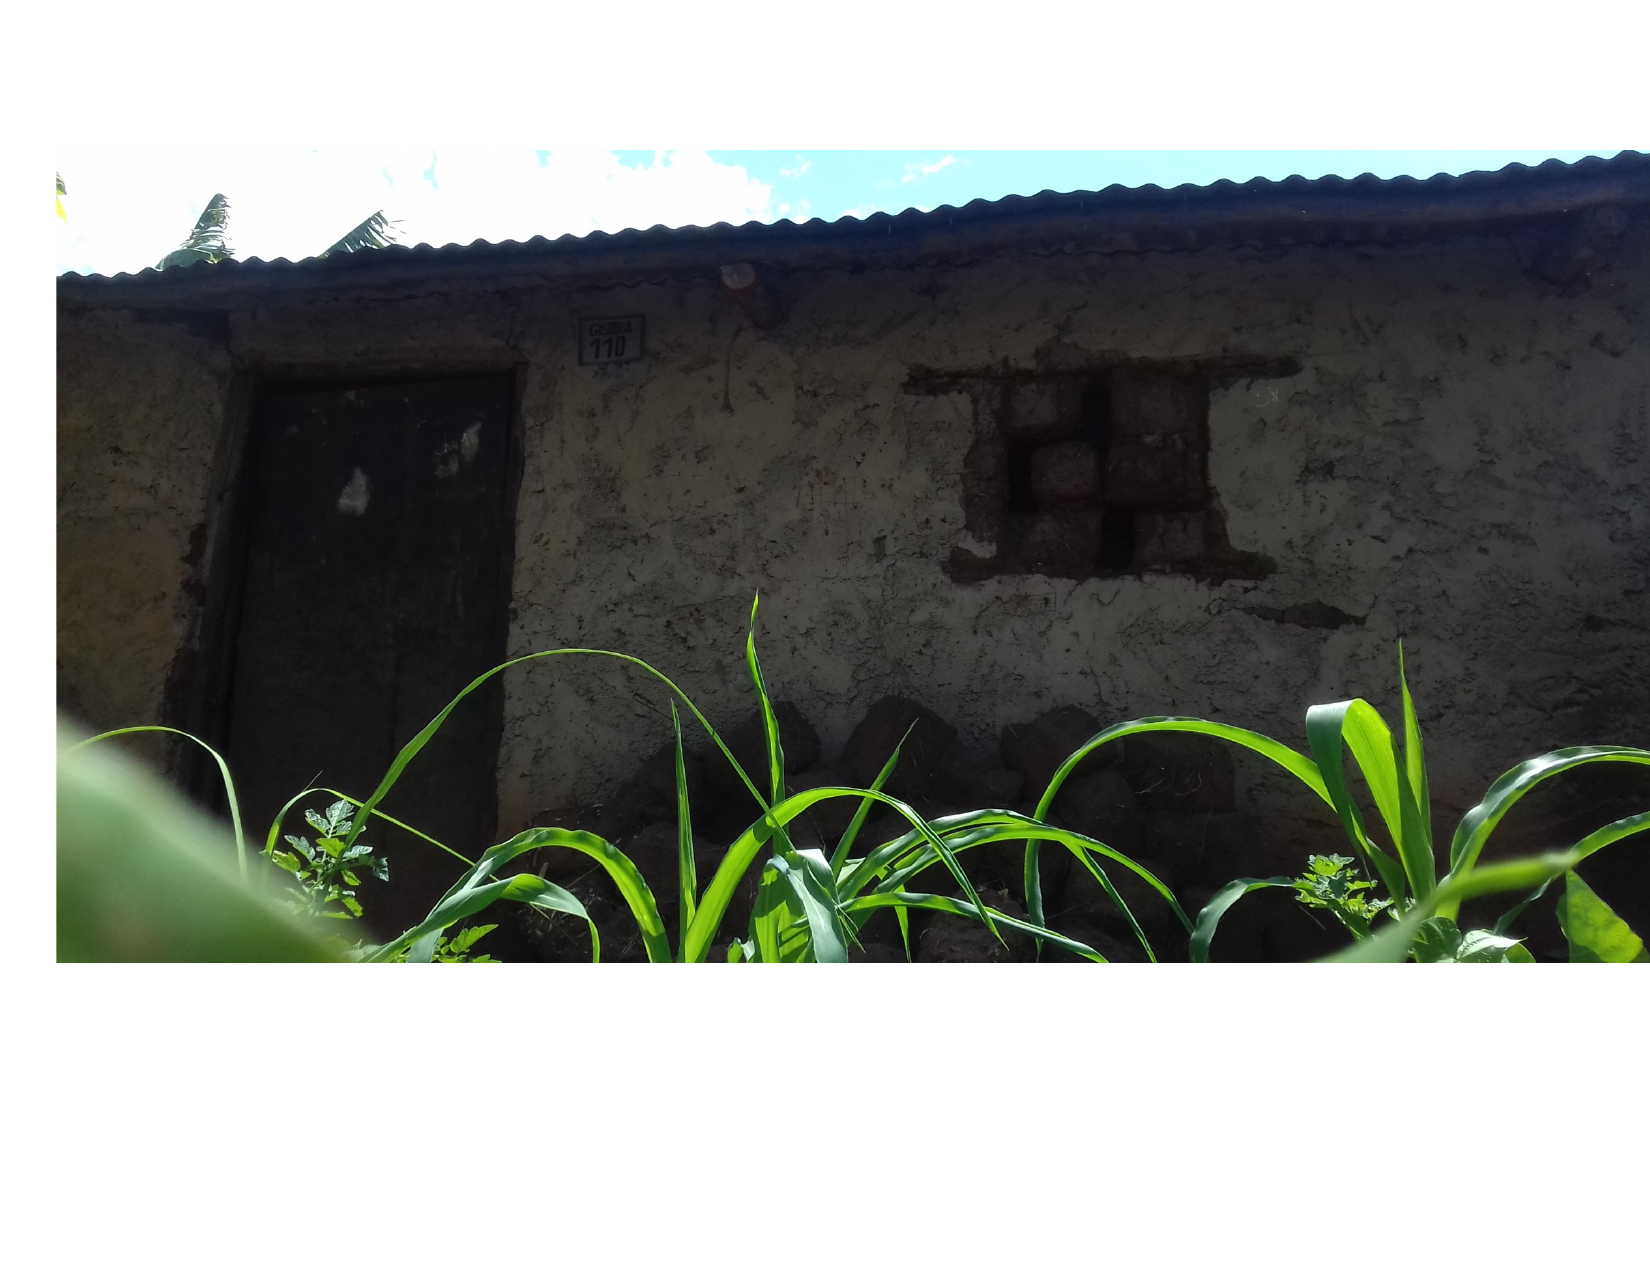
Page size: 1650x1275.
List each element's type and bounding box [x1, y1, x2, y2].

picture [56, 150, 1650, 963]
